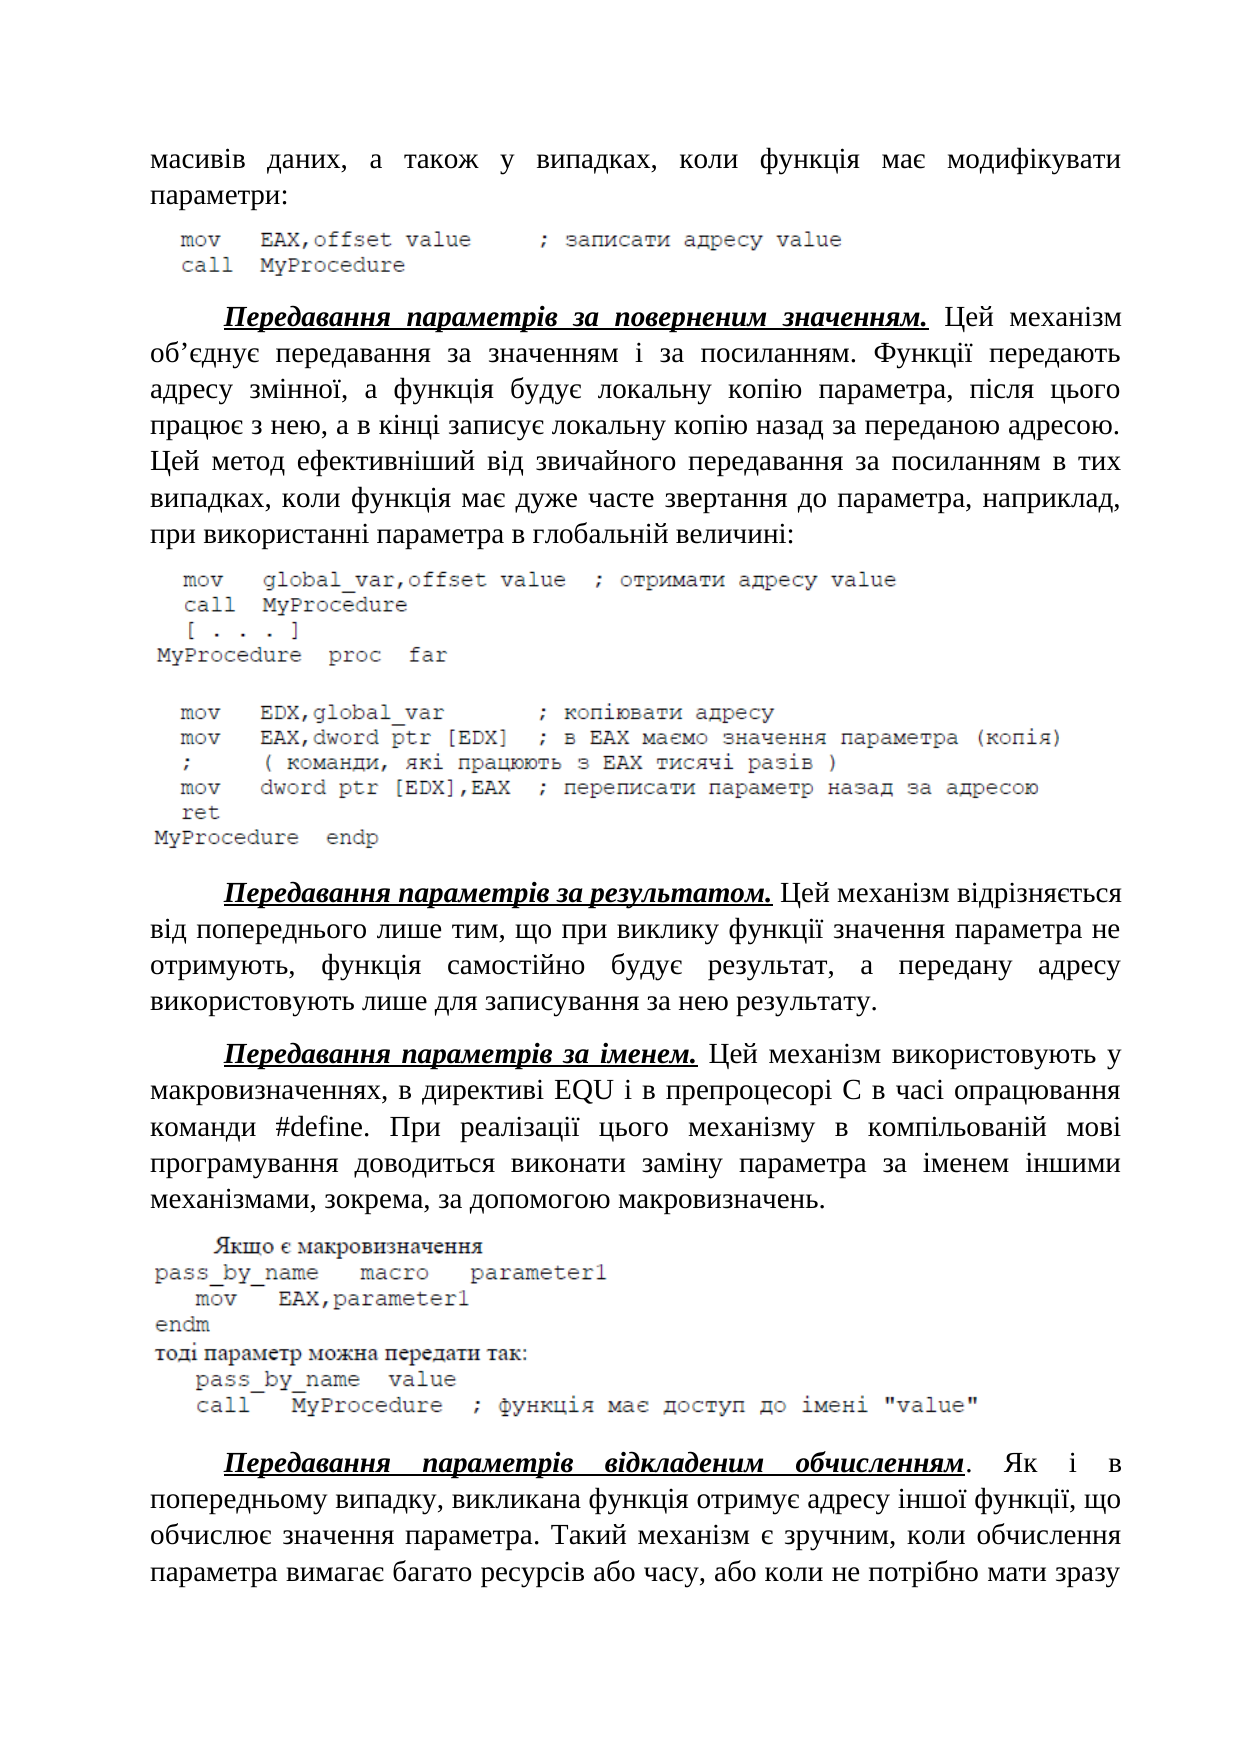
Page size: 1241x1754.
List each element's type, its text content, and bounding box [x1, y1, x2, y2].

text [150, 1445, 1122, 1587]
picture [150, 568, 1123, 667]
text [150, 141, 1122, 211]
text Передавання параметрів за іменем. Цей механізм використовують у макровизначеннях, в директиві EQU і в препроцесорі C в часі опрацювання команди #define. При реалізації цього механізму в компільованій мові програмування доводиться виконати заміну параметра за іменем іншими механізмами, зокрема, за допомогою макровизначень. [150, 1036, 1122, 1214]
picture [150, 1233, 1161, 1426]
picture [150, 230, 1123, 280]
text Передавання параметрів за результатом. Цей механізм відрізняється від попереднього лише тим, що при виклику функції значення параметра не отримують, функція самостійно будує результат, а передану адресу використовують лише для записування за нею результату. [150, 875, 1122, 1017]
text Передавання параметрів за поверненим значенням. Цей механізм об’єднує передавання за значенням і за посиланням. Функції передають адресу змінної, а функція будує локальну копію параметра, після цього працює з нею, а в кінці записує локальну копію назад за переданою адресою. Цей метод ефективніший від звичайного передавання за посиланням в тих випадках, коли функція має дуже часте звертання до параметра, наприклад, при використанні параметра в глобальній величині: [150, 299, 1122, 549]
picture [150, 686, 1123, 856]
